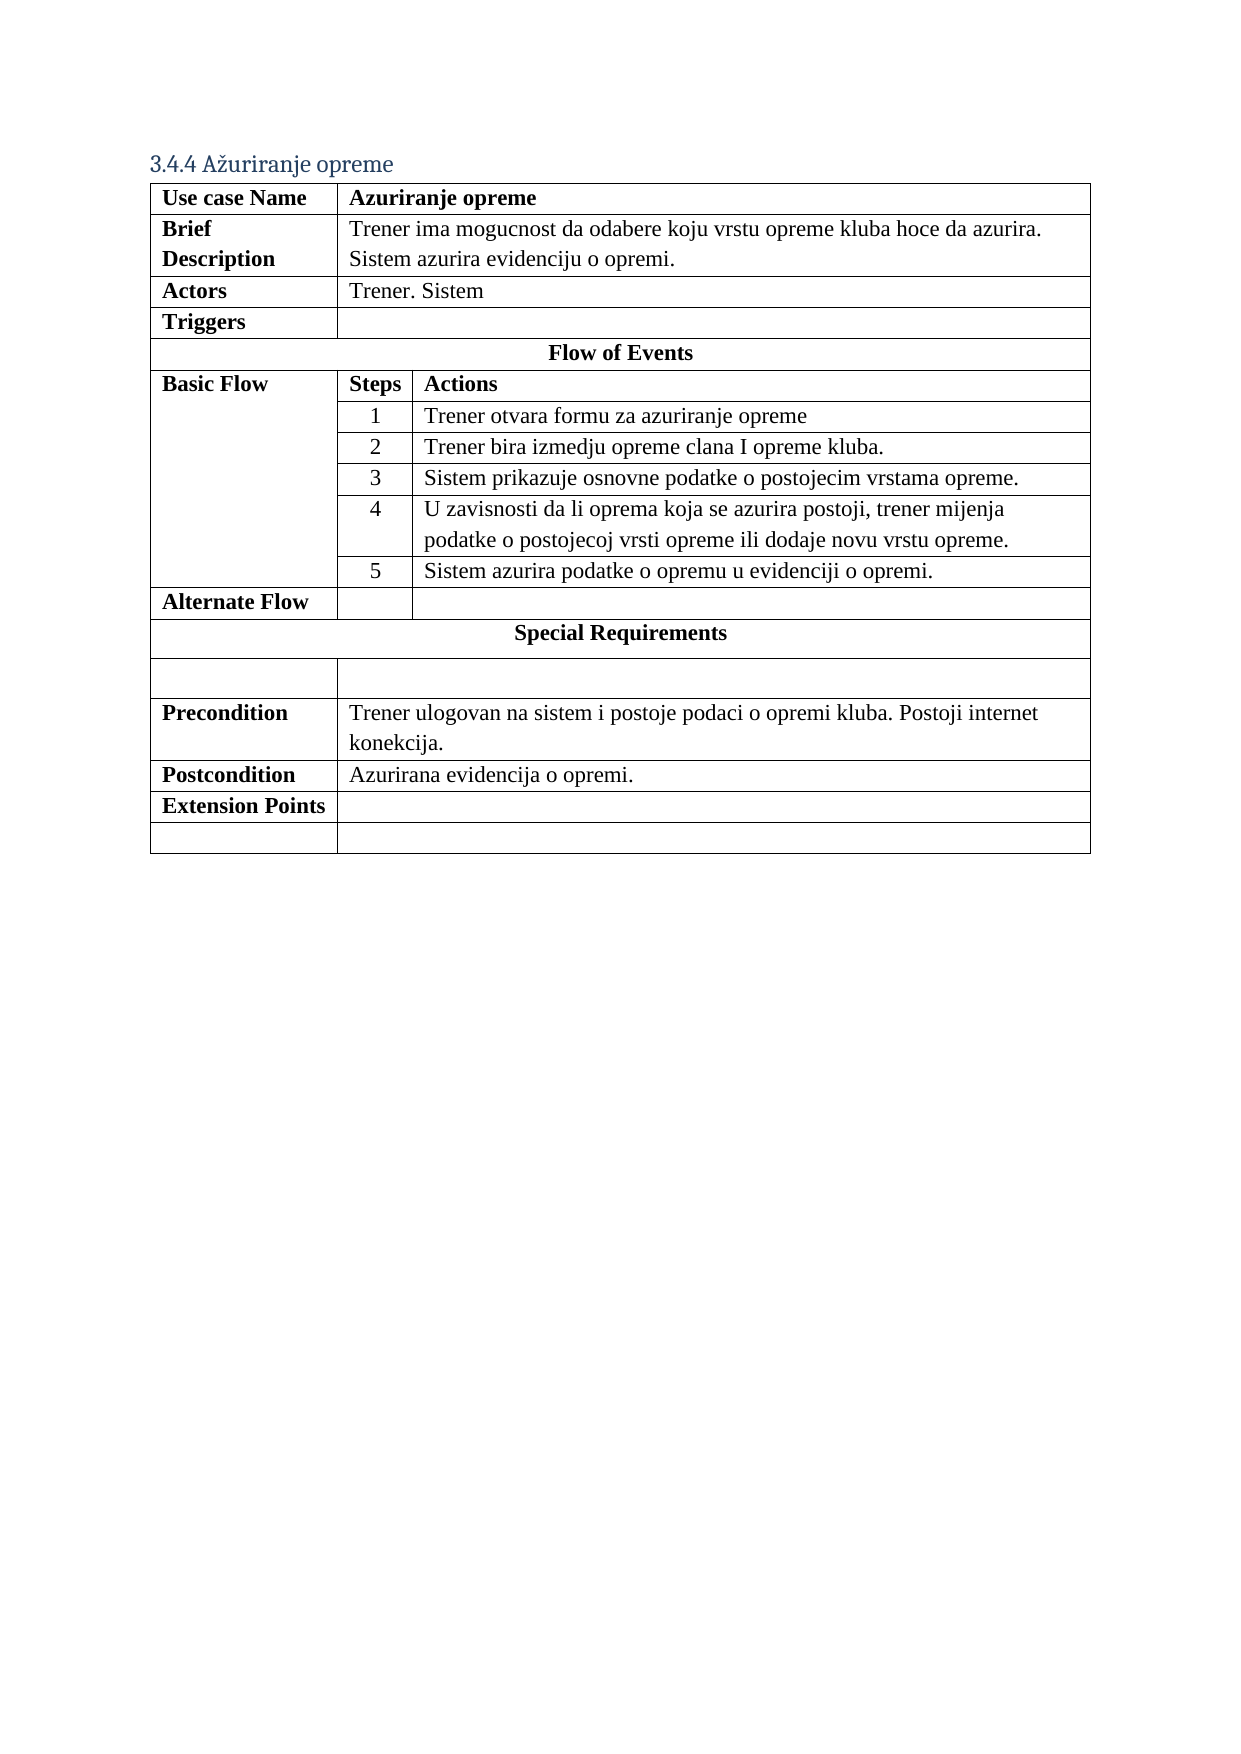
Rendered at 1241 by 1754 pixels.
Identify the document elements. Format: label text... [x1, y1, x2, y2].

table_cell [338, 308, 1090, 338]
table_cell Special Requirements [151, 620, 1090, 658]
table_cell Trener. Sistem [338, 277, 1090, 307]
table_cell [338, 659, 1090, 698]
table_header Use case Name [151, 184, 337, 214]
table_cell Triggers [151, 308, 337, 338]
table_cell Extension Points [151, 792, 337, 822]
table_cell Trener ulogovan na sistem i postoje podaci o opremi kluba. Postoji internet konekcija. [338, 699, 1090, 759]
table_cell Precondition [151, 699, 337, 759]
table_cell Basic Flow [151, 371, 337, 587]
table_cell Steps [338, 371, 412, 401]
subtitle 3.4.4 Ažuriranje opreme [150, 150, 1090, 179]
table_cell 1 [338, 402, 412, 432]
table_cell [151, 823, 337, 853]
table_cell Sistem azurira podatke o opremu u evidenciji o opremi. [413, 557, 1090, 587]
table_cell Postcondition [151, 761, 337, 791]
table_header Azuriranje opreme [338, 184, 1090, 214]
table_cell Actions [413, 371, 1090, 401]
table_cell Alternate Flow [151, 588, 337, 618]
table_cell 5 [338, 557, 412, 587]
table_cell Trener ima mogucnost da odabere koju vrstu opreme kluba hoce da azurira. Sistem azurira evidenciju o opremi. [338, 215, 1090, 276]
table_cell Actors [151, 277, 337, 307]
table_cell Sistem prikazuje osnovne podatke o postojecim vrstama opreme. [413, 464, 1090, 494]
table_cell 3 [338, 464, 412, 494]
table_cell 4 [338, 496, 412, 556]
table_cell Trener otvara formu za azuriranje opreme [413, 402, 1090, 432]
table_cell Trener bira izmedju opreme clana I opreme kluba. [413, 433, 1090, 463]
table_cell 2 [338, 433, 412, 463]
table_cell Brief Description [151, 215, 337, 276]
table_cell [413, 588, 1090, 618]
table_cell Azurirana evidencija o opremi. [338, 761, 1090, 791]
table_cell Flow of Events [151, 339, 1090, 369]
table_cell [338, 588, 412, 618]
table_cell [151, 659, 337, 698]
table_cell [338, 792, 1090, 822]
table_cell [338, 823, 1090, 853]
table_cell U zavisnosti da li oprema koja se azurira postoji, trener mijenja podatke o postojecoj vrsti opreme ili dodaje novu vrstu opreme. [413, 496, 1090, 556]
